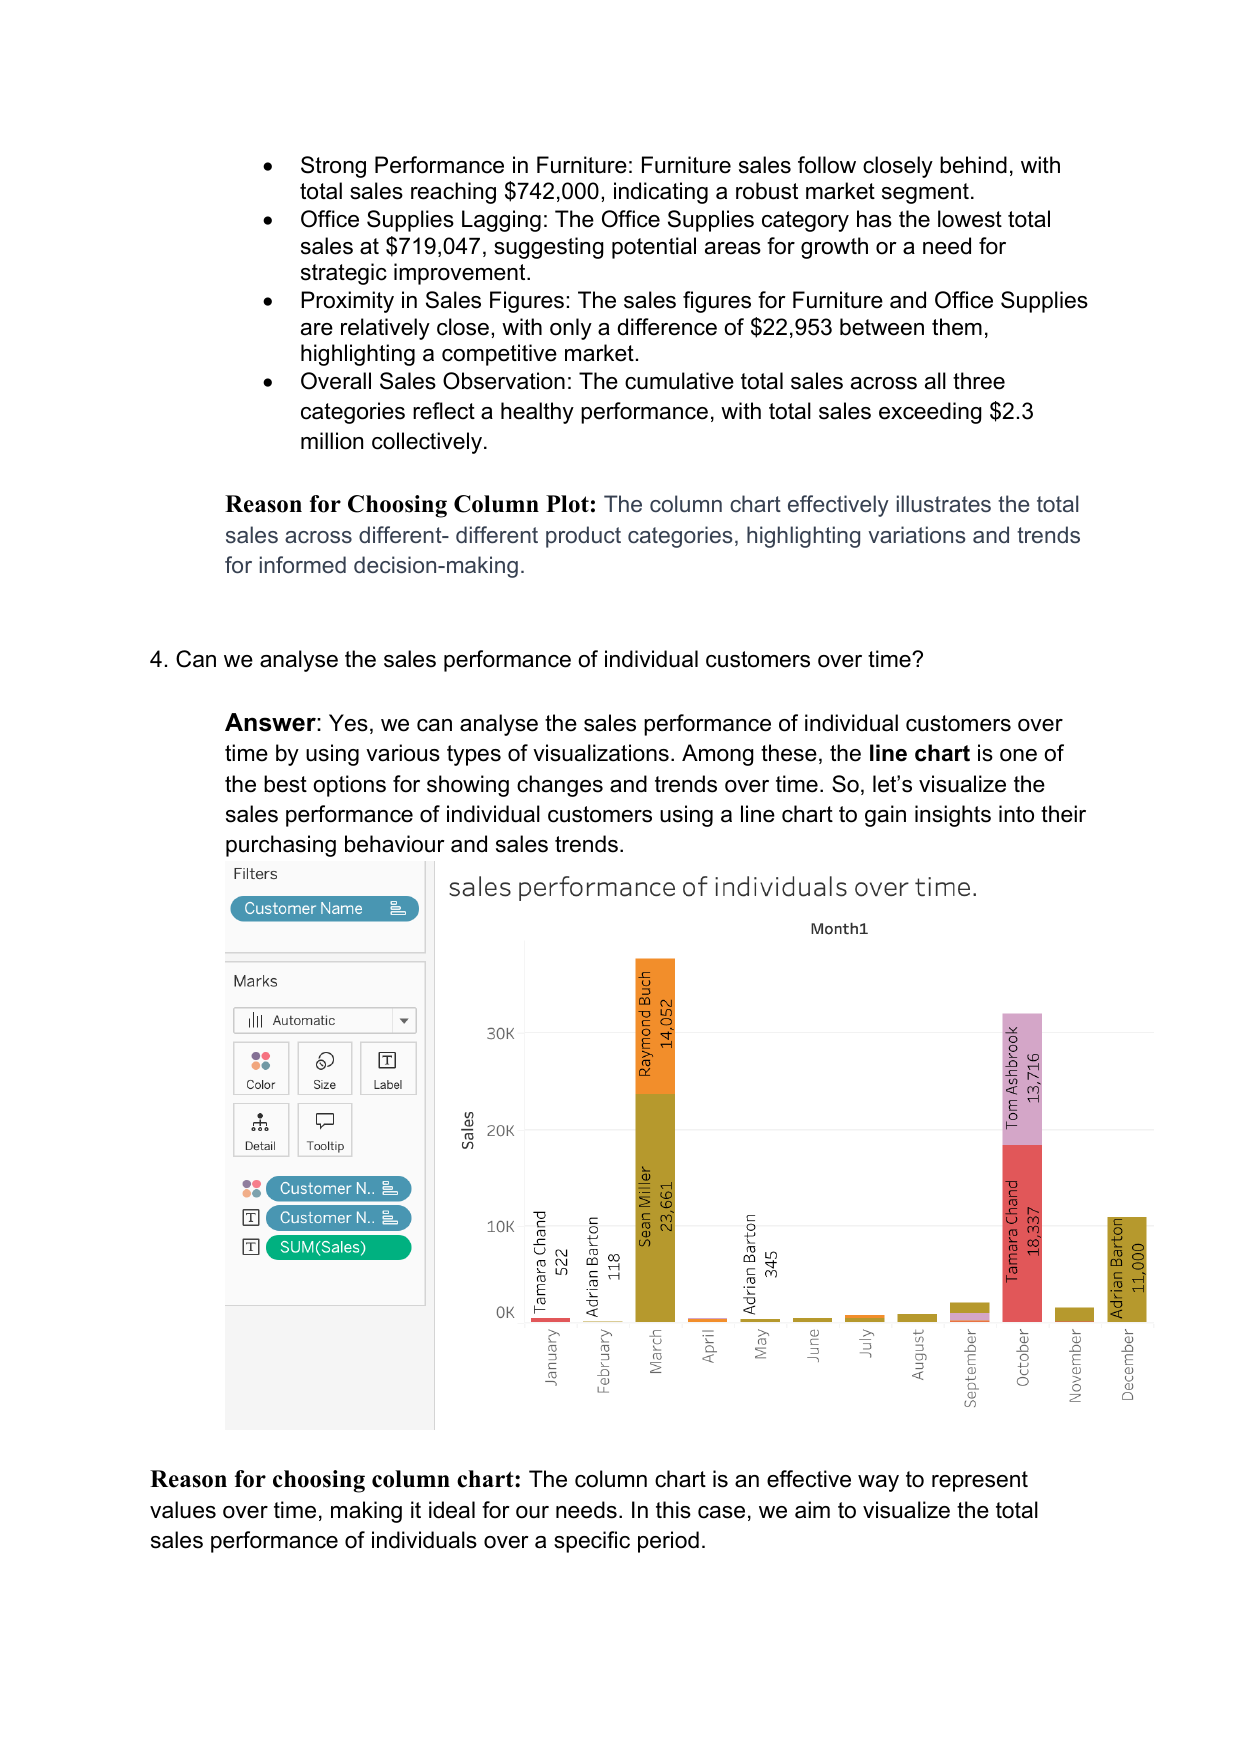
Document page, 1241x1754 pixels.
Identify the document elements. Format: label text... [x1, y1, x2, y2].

text Answer: Yes, we can analyse the sales performance of individual customers over time by using various types of visualizations. Among these, the line chart is one of the best options for showing changes and trends over time. So, let’s visualize the sales performance of individual customers using a line chart to gain insights into their purchasing behaviour and sales trends. [225, 708, 1090, 857]
text Reason for Choosing Column Plot: The column chart effectively illustrates the total sales across different- different product categories, highlighting variations and trends for informed decision-making. [225, 490, 1090, 578]
picture [225, 861, 1166, 1430]
list Proximity in Sales Figures: The sales figures for Furniture and Office Supplies are relatively close, with only a difference of $22,953 between them, highlighting a competitive market. [262, 285, 1090, 366]
list Office Supplies Lagging: The Office Supplies category has the lowest total sales at $719,047, suggesting potential areas for growth or a need for strategic improvement. [262, 204, 1090, 285]
list Strong Performance in Furniture: Furniture sales follow closely behind, with total sales reaching $742,000, indicating a robust market segment. [262, 150, 1090, 204]
text 4. Can we analyse the sales performance of individual customers over time? [150, 646, 1090, 672]
text Reason for choosing column chart: The column chart is an effective way to represent values over time, making it ideal for our needs. In this case, we aim to visualize the total sales performance of individuals over a specific period. [150, 1465, 1090, 1553]
list Overall Sales Observation: The cumulative total sales across all three categories reflect a healthy performance, with total sales exceeding $2.3 million collectively. [262, 366, 1090, 455]
